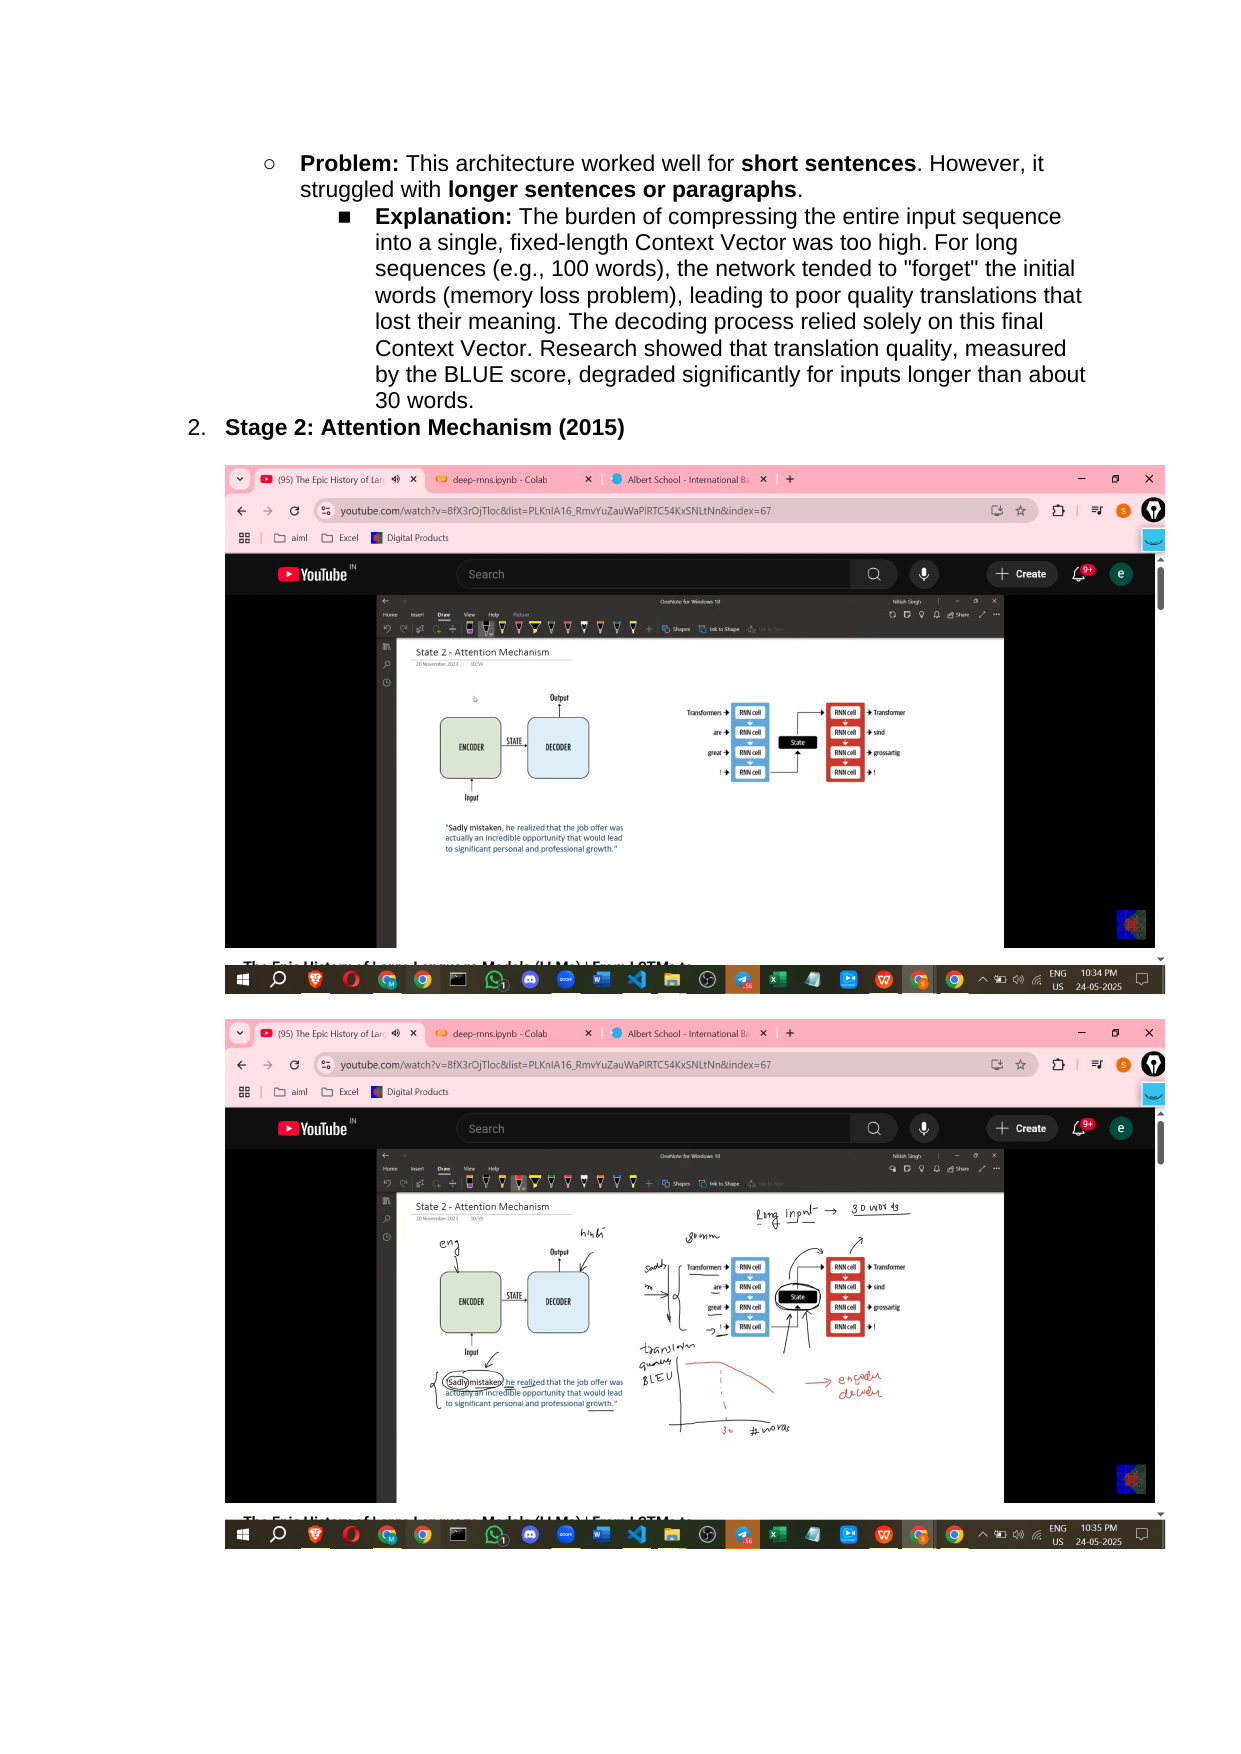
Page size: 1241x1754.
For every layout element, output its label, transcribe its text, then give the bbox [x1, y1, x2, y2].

list Stage 2: Attention Mechanism (2015) [187, 413, 1090, 440]
picture [225, 465, 1166, 994]
list Explanation: The burden of compressing the entire input sequence into a single, fixed-length Context Vector was too high. For long sequences (e.g., 100 words), the network tended to "forget" the initial words (memory loss problem), leading to poor quality translations that lost their meaning. The decoding process relied solely on this final Context Vector. Research showed that translation quality, measured by the BLUE score, degraded significantly for inputs longer than about 30 words. [337, 203, 1090, 413]
picture [225, 1019, 1166, 1549]
list Problem: This architecture worked well for short sentences. However, it struggled with longer sentences or paragraphs. [262, 150, 1090, 203]
